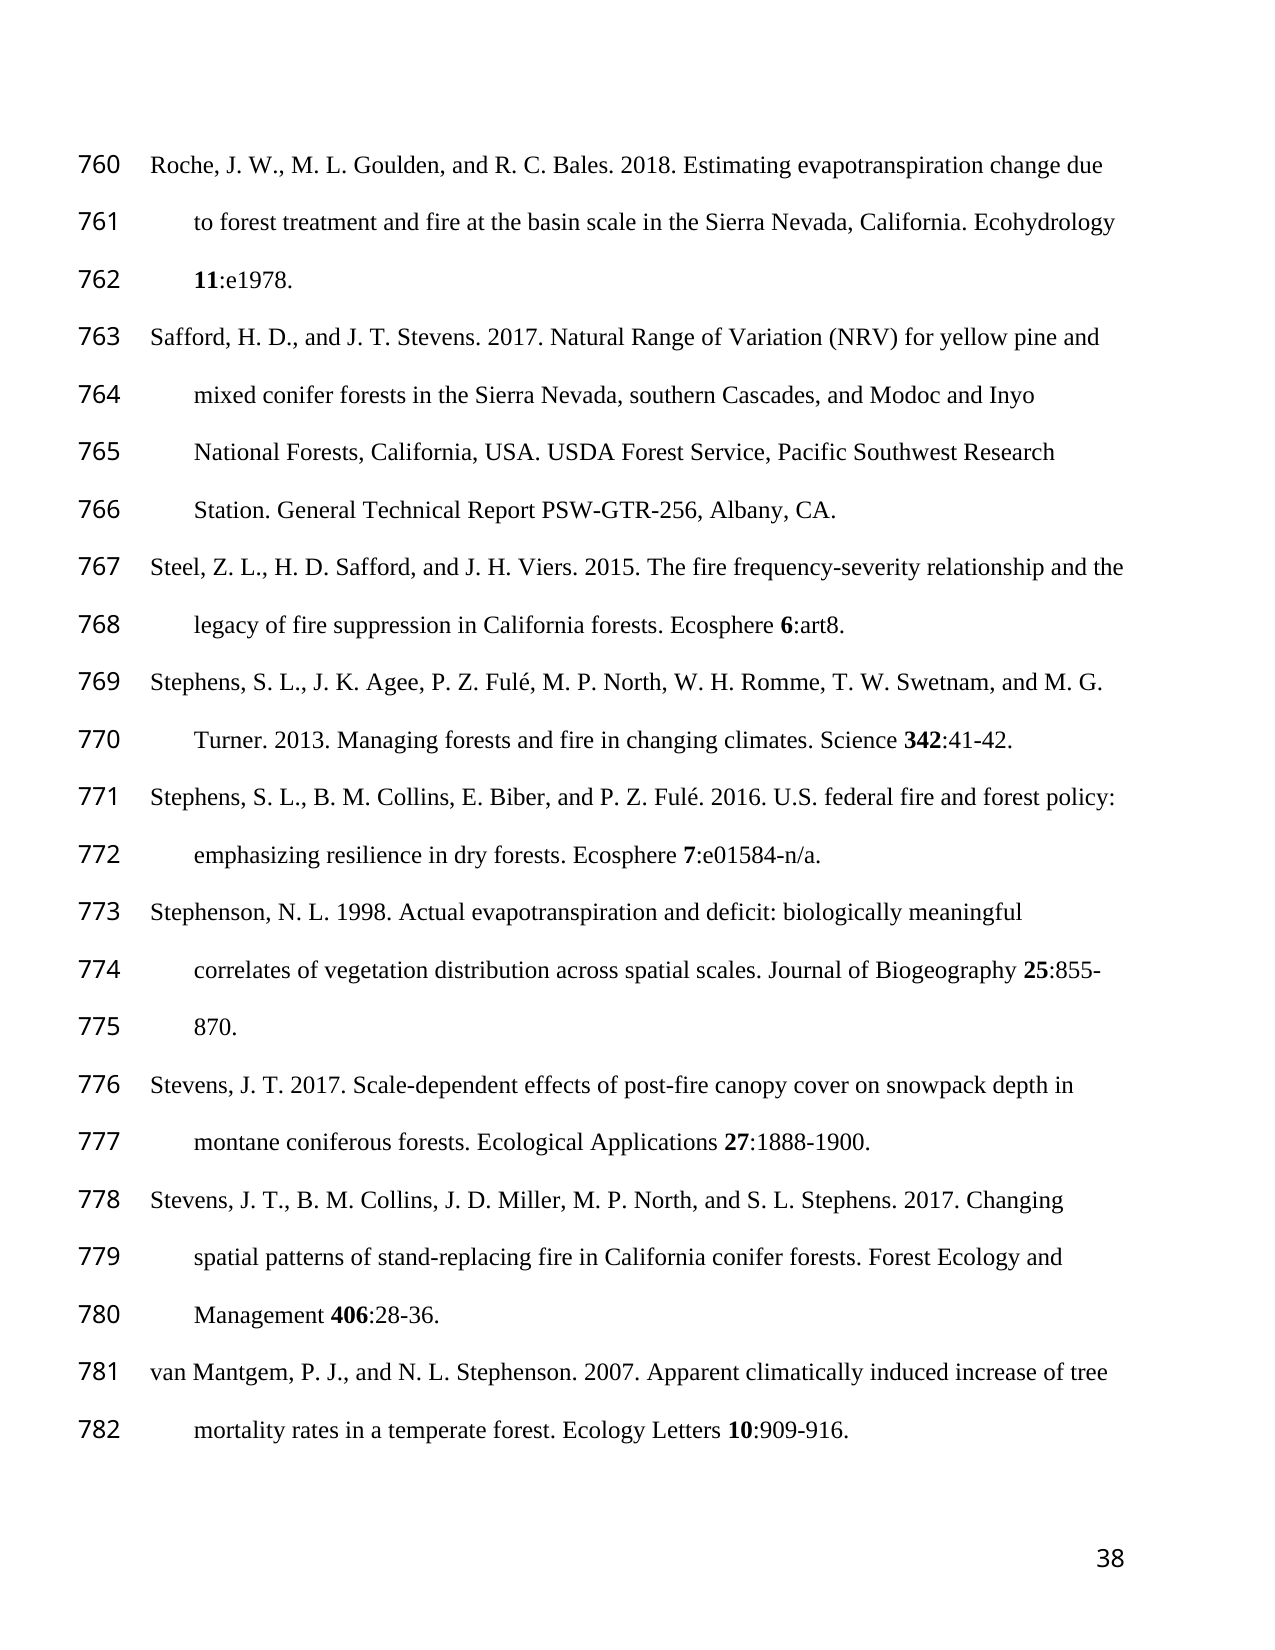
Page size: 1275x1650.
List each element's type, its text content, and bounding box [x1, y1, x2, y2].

text Stevens, J. T., B. M. Collins, J. D. Miller, M. P. North, and S. L. Stephens. 2017. Changing spatial patterns of stand-replacing fire in California conifer forests. Forest Ecology and Management 406:28-36. [150, 1185, 1125, 1329]
text Steel, Z. L., H. D. Safford, and J. H. Viers. 2015. The fire frequency-severity relationship and the legacy of fire suppression in California forests. Ecosphere 6:art8. [150, 552, 1125, 639]
text Stevens, J. T. 2017. Scale-dependent effects of post-fire canopy cover on snowpack depth in montane coniferous forests. Ecological Applications 27:1888-1900. [150, 1070, 1125, 1156]
text Stephens, S. L., J. K. Agee, P. Z. Fulé, M. P. North, W. H. Romme, T. W. Swetnam, and M. G. Turner. 2013. Managing forests and fire in changing climates. Science 342:41-42. [150, 667, 1125, 754]
text van Mantgem, P. J., and N. L. Stephenson. 2007. Apparent climatically induced increase of tree mortality rates in a temperate forest. Ecology Letters 10:909-916. [150, 1357, 1125, 1444]
text Stephens, S. L., B. M. Collins, E. Biber, and P. Z. Fulé. 2016. U.S. federal fire and forest policy: emphasizing resilience in dry forests. Ecosphere 7:e01584-n/a. [150, 782, 1125, 869]
text Stephenson, N. L. 1998. Actual evapotranspiration and deficit: biologically meaningful correlates of vegetation distribution across spatial scales. Journal of Biogeography 25:855-870. [150, 897, 1125, 1041]
text Roche, J. W., M. L. Goulden, and R. C. Bales. 2018. Estimating evapotranspiration change due to forest treatment and fire at the basin scale in the Sierra Nevada, California. Ecohydrology 11:e1978. [150, 150, 1125, 294]
text Safford, H. D., and J. T. Stevens. 2017. Natural Range of Variation (NRV) for yellow pine and mixed conifer forests in the Sierra Nevada, southern Cascades, and Modoc and Inyo National Forests, California, USA. USDA Forest Service, Pacific Southwest Research Station. General Technical Report PSW-GTR-256, Albany, CA. [150, 322, 1125, 524]
